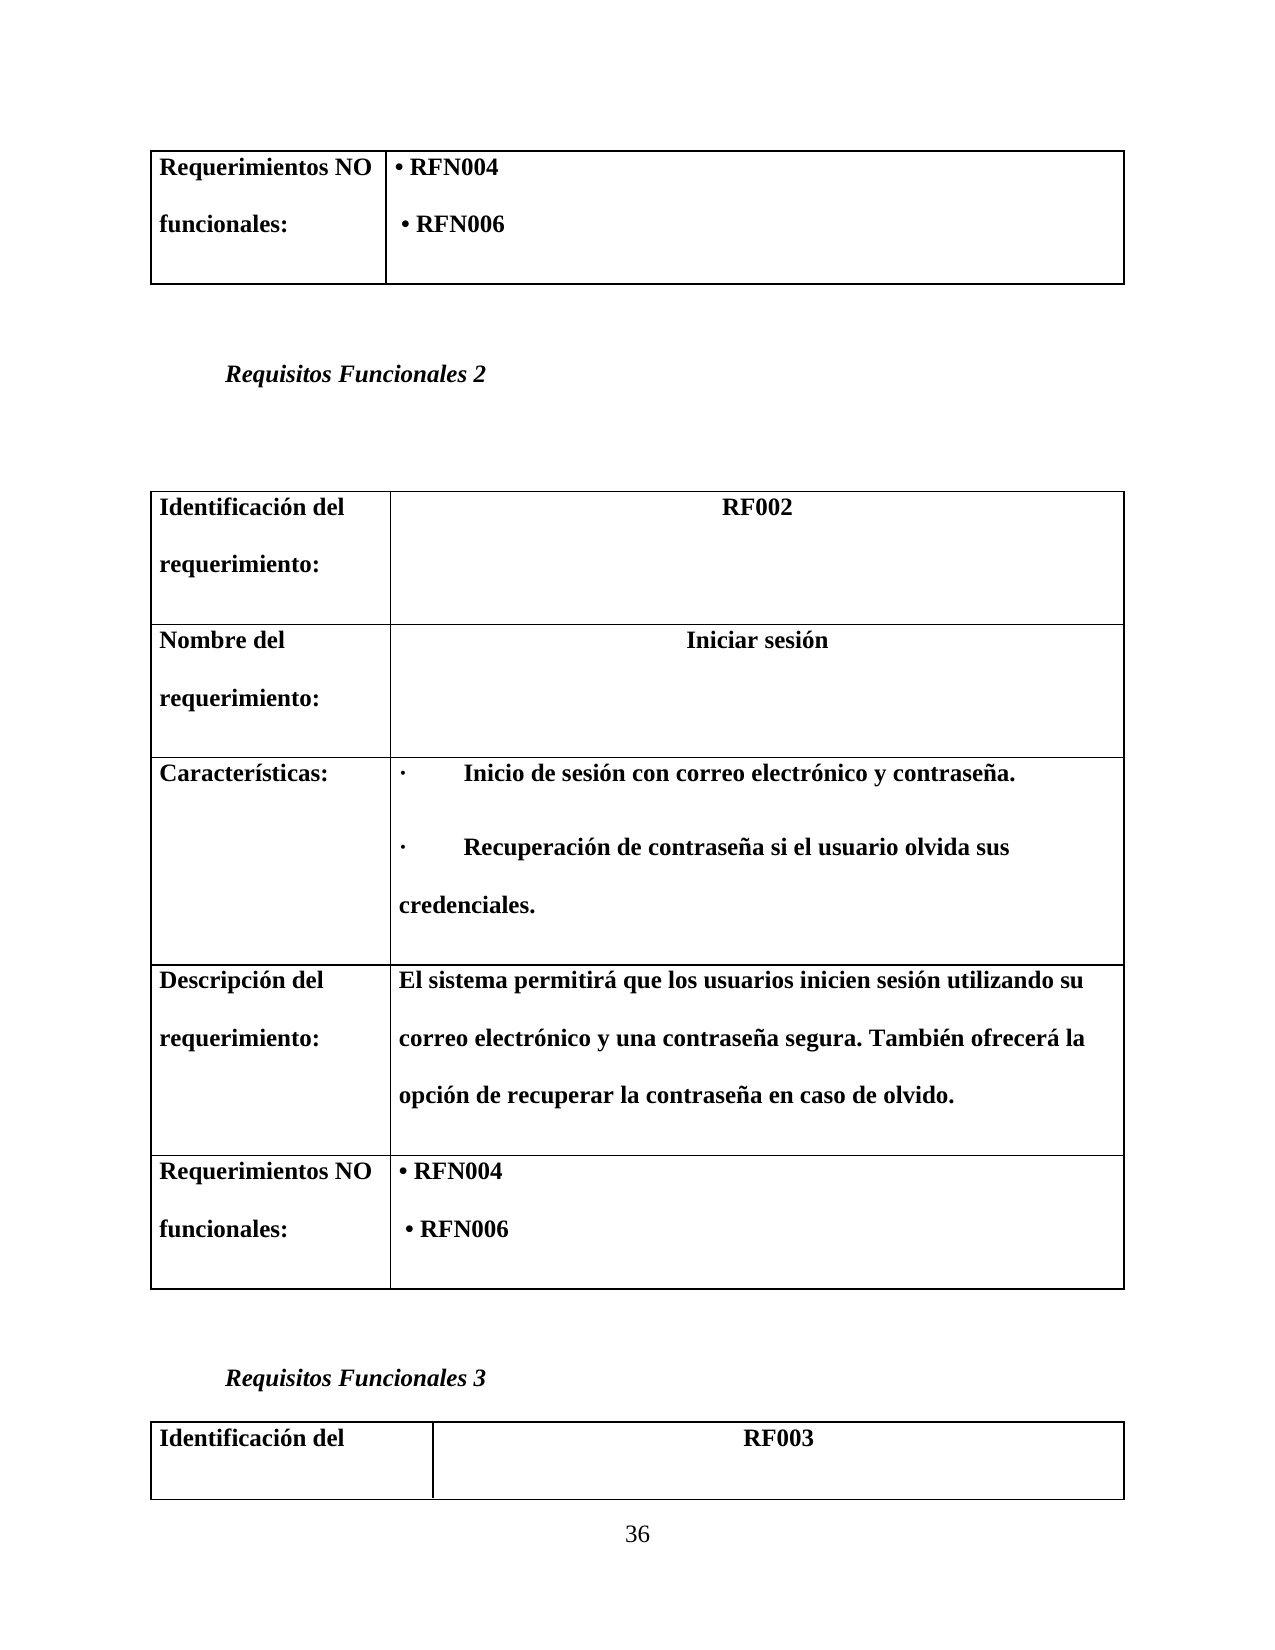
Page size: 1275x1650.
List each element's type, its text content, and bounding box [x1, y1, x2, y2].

subtitle Requisitos Funcionales 3 [150, 1363, 1125, 1392]
table_cell El sistema permitirá que los usuarios inicien sesión utilizando su correo electrónico y una contraseña segura. También ofrecerá la opción de recuperar la contraseña en caso de olvido. [391, 966, 1123, 1155]
table_cell • RFN004 • RFN006 [387, 152, 1123, 283]
table_cell Requerimientos NO funcionales: [152, 1156, 390, 1288]
table_cell · Inicio de sesión con correo electrónico y contraseña. · Recuperación de contraseña si el usuario olvida sus credenciales. [391, 758, 1123, 964]
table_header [152, 1423, 432, 1498]
table_cell Iniciar sesión [391, 625, 1123, 757]
subtitle Requisitos Funcionales 2 [150, 359, 1125, 388]
table_cell • RFN004 • RFN006 [391, 1156, 1123, 1288]
table_cell Nombre del requerimiento: [152, 625, 390, 757]
table_header Identificación del requerimiento: [152, 492, 390, 624]
table_header RF002 [391, 492, 1123, 624]
table_cell Descripción del requerimiento: [152, 966, 390, 1155]
table_header RF003 [434, 1423, 1123, 1498]
table_cell Características: [152, 758, 390, 964]
table_cell Requerimientos NO funcionales: [152, 152, 385, 283]
